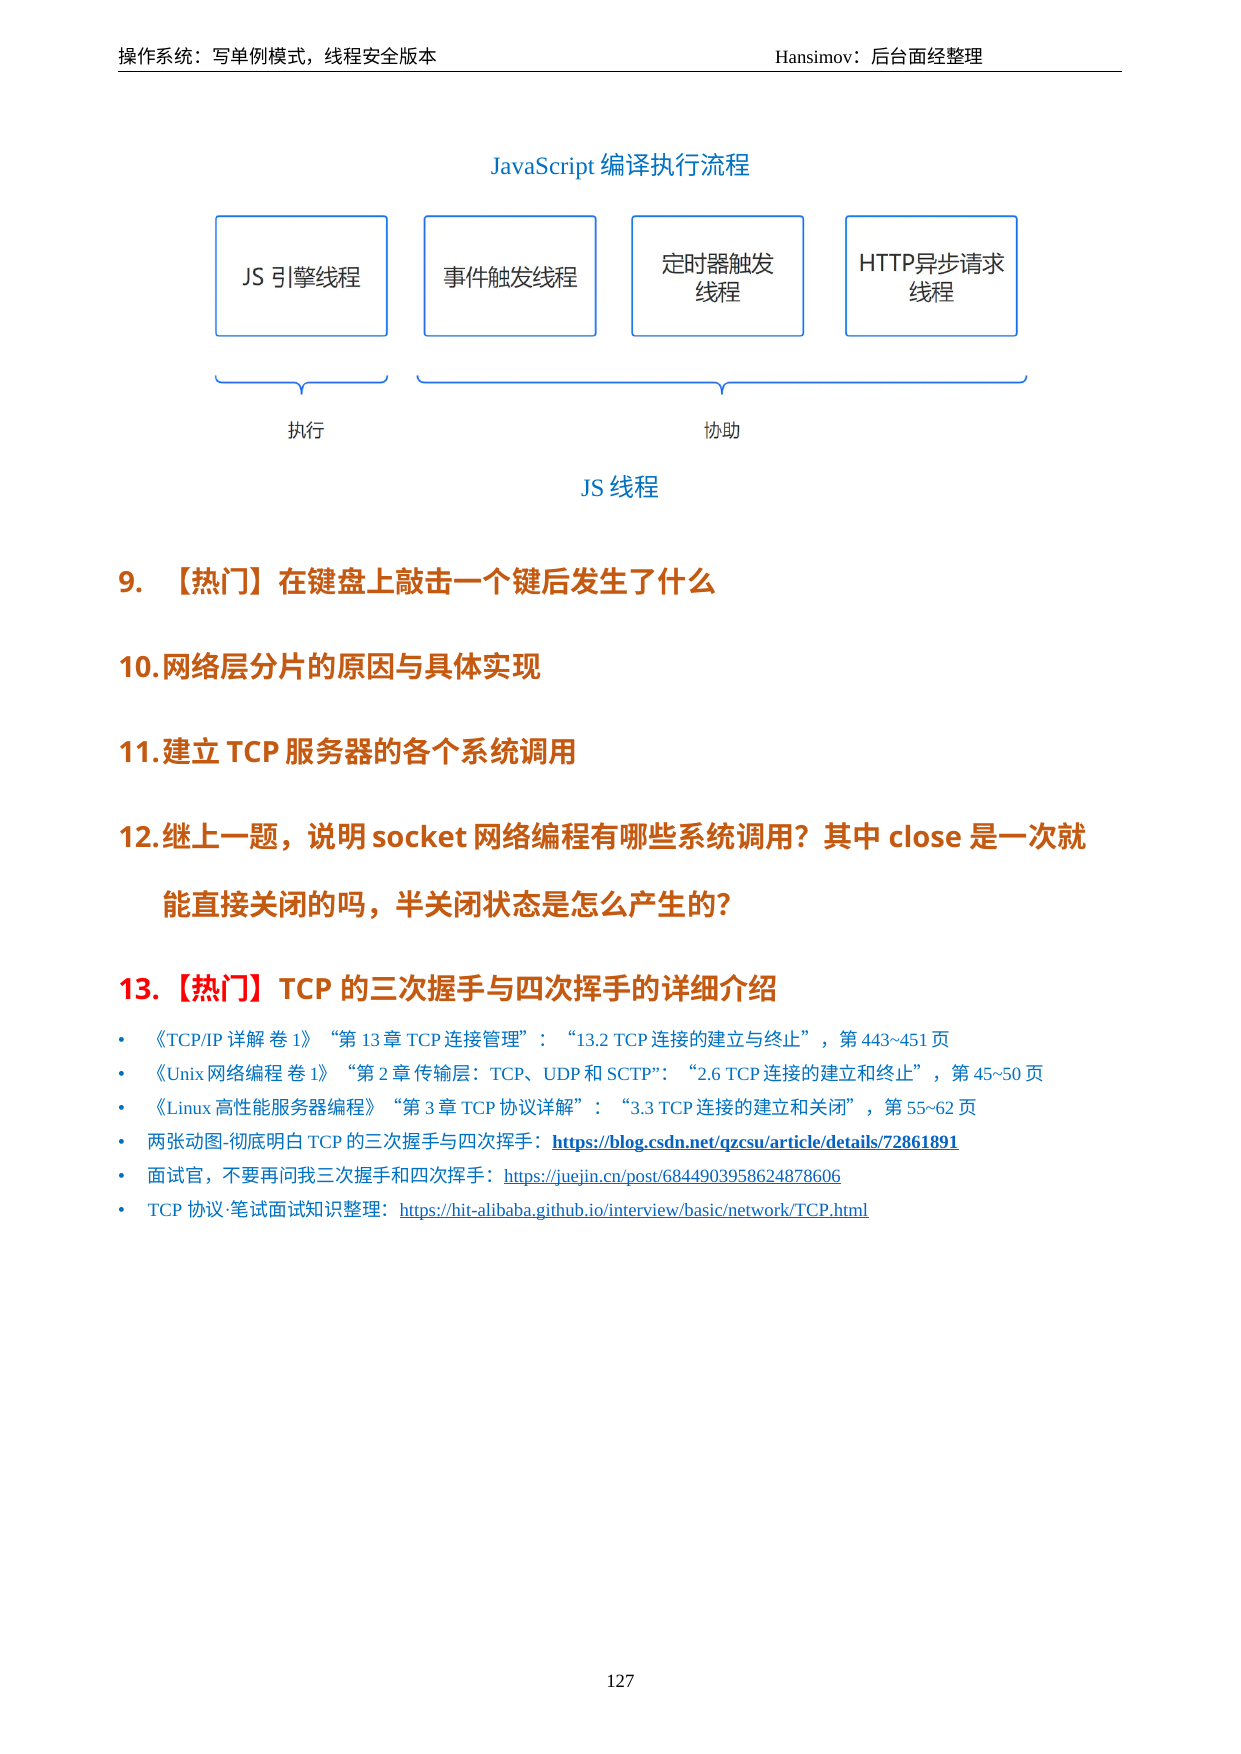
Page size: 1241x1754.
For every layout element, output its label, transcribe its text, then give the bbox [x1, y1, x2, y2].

subtitle 继上一题，说明socket网络编程有哪些系统调用？其中 close 是一次就能直接关闭的吗，半关闭状态是怎么产生的？ [118, 800, 1097, 936]
text JS线程 [118, 452, 1122, 520]
subtitle 建立TCP服务器的各个系统调用 [118, 716, 1097, 783]
text 两张动图-彻底明白TCP的三次握手与四次挥手：https://blog.csdn.net/qzcsu/article/details/72861891 [118, 1123, 1122, 1157]
text 《TCP/IP 详解 卷1》“第13章 TCP连接管理”：“13.2 TCP连接的建立与终止”，第443~451页 [118, 1021, 1122, 1055]
text TCP 协议·笔试面试知识整理：https://hit-alibaba.github.io/interview/basic/network/TCP.html [118, 1191, 1122, 1225]
text 《Linux高性能服务器编程》“第3章 TCP协议详解”：“3.3 TCP连接的建立和关闭”，第55~62页 [118, 1089, 1122, 1123]
text JavaScript编译执行流程 [118, 130, 1122, 198]
subtitle 网络层分片的原因与具体实现 [118, 631, 1097, 698]
subtitle 【热门】在键盘上敲击一个键后发生了什么 [118, 546, 1122, 614]
text 《Unix网络编程 卷1》“第2章 传输层：TCP、UDP和SCTP”：“2.6 TCP连接的建立和终止”，第45~50页 [118, 1055, 1122, 1089]
picture [206, 206, 1034, 444]
subtitle 【热门】TCP 的三次握手与四次挥手的详细介绍 [118, 953, 1097, 1021]
text 面试官，不要再问我三次握手和四次挥手：https://juejin.cn/post/6844903958624878606 [118, 1157, 1122, 1191]
